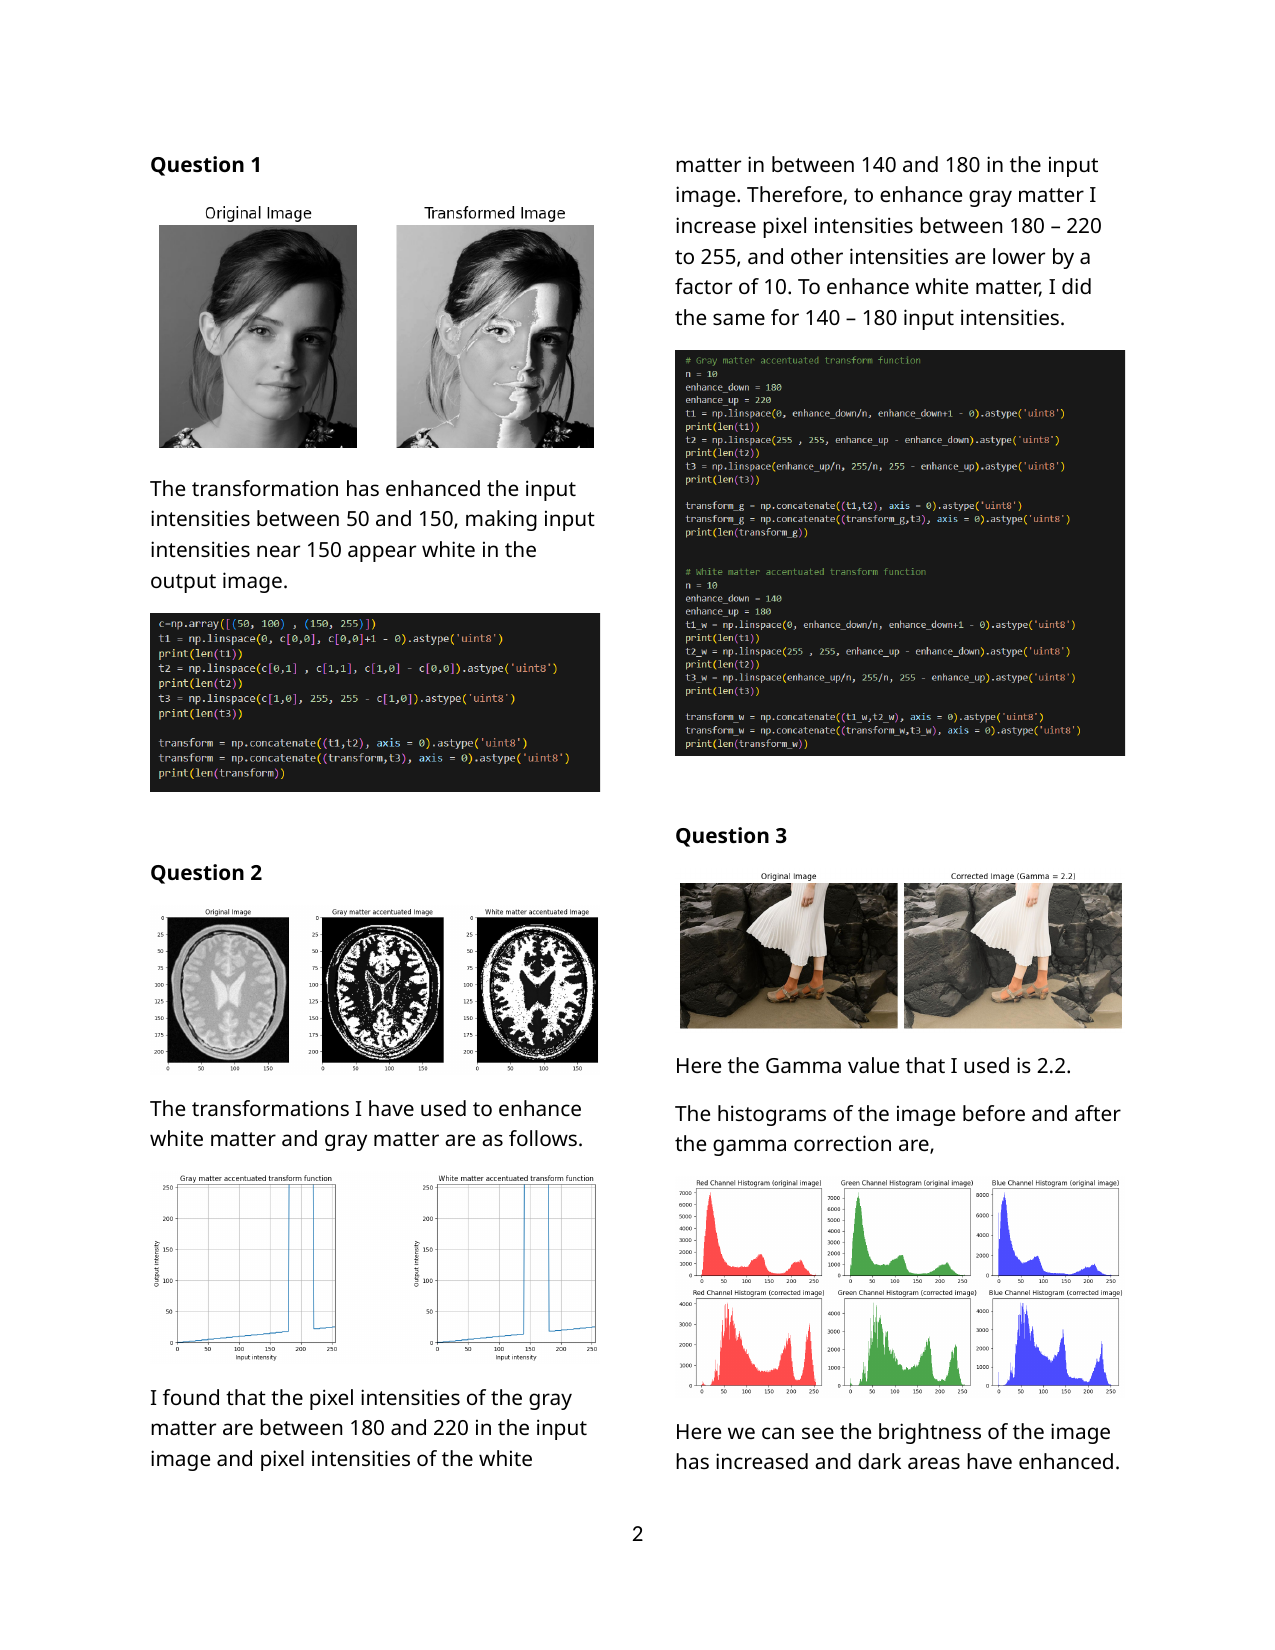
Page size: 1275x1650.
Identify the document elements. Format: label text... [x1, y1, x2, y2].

text Question 2 [150, 858, 600, 887]
picture [675, 868, 1125, 1033]
picture [150, 905, 600, 1075]
picture [675, 1176, 1125, 1398]
picture [150, 197, 600, 455]
text Question 1 [150, 150, 600, 178]
picture [675, 350, 1125, 756]
text Here we can see the brightness of the image has increased and dark areas have enhanced. [675, 1417, 1125, 1476]
text Here the Gamma value that I used is 2.2. [675, 1052, 1125, 1080]
text The histograms of the image before and after the gamma correction are, [675, 1099, 1125, 1158]
text Question 3 [675, 822, 1125, 850]
text The transformation has enhanced the input intensities between 50 and 150, making input intensities near 150 appear white in the output image. [150, 474, 600, 594]
text I found that the pixel intensities of the gray matter are between 180 and 220 in the input image and pixel intensities of the white matter in between 140 and 180 in the input image. Therefore, to enhance gray matter I increase pixel intensities between 180 – 220 to 255, and other intensities are lower by a factor of 10. To enhance white matter, I did the same for 140 – 180 input intensities. [150, 1383, 600, 1473]
picture [150, 1171, 600, 1364]
text The transformations I have used to enhance white matter and gray matter are as follows. [150, 1094, 600, 1153]
text I found that the pixel intensities of the gray matter are between 180 and 220 in the input image and pixel intensities of the white matter in between 140 and 180 in the input image. Therefore, to enhance gray matter I increase pixel intensities between 180 – 220 to 255, and other intensities are lower by a factor of 10. To enhance white matter, I did the same for 140 – 180 input intensities. [675, 150, 1125, 332]
picture [150, 613, 600, 792]
